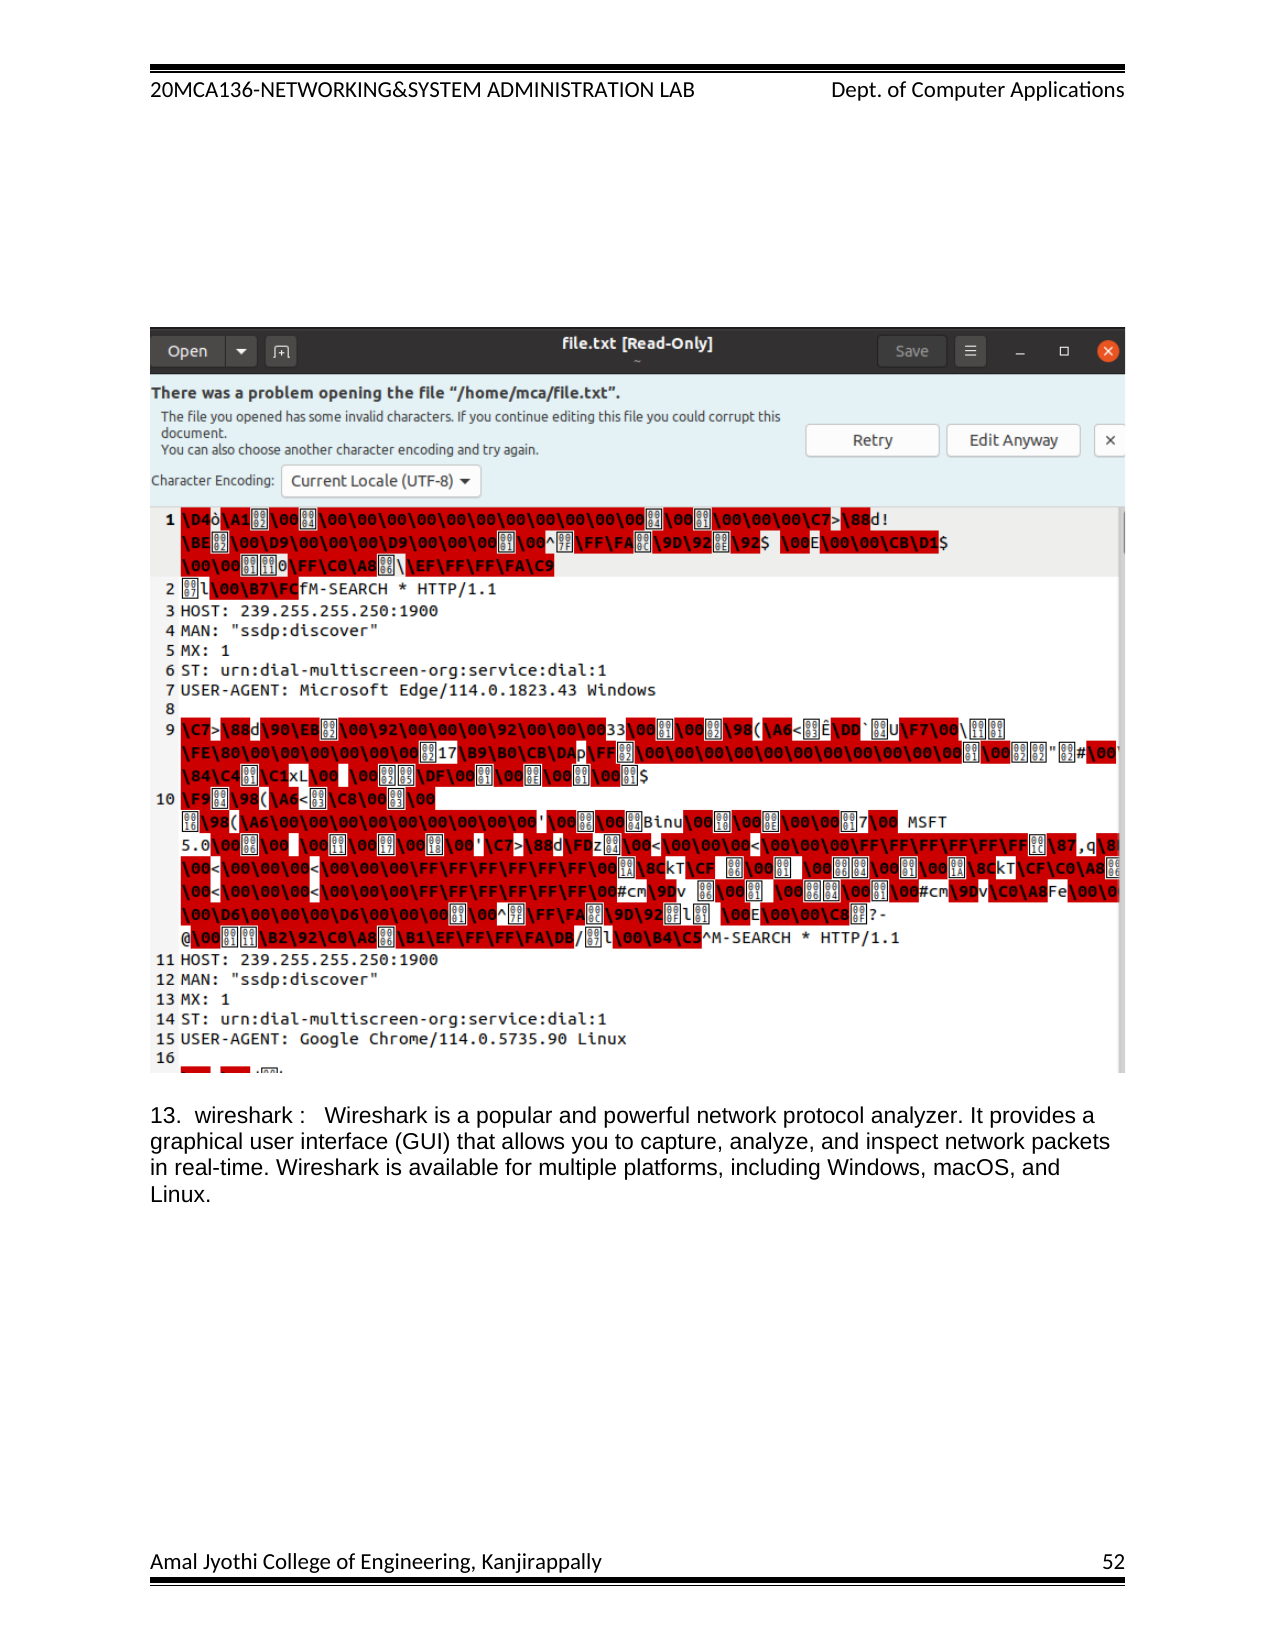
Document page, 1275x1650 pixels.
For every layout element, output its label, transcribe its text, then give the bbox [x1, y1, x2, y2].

picture [150, 327, 1125, 1073]
text 13. wireshark : Wireshark is a popular and powerful network protocol analyzer. It provides a graphical user interface (GUI) that allows you to capture, analyze, and inspect network packets in real-time. Wireshark is available for multiple platforms, including Windows, macOS, and Linux. [150, 1102, 1125, 1207]
